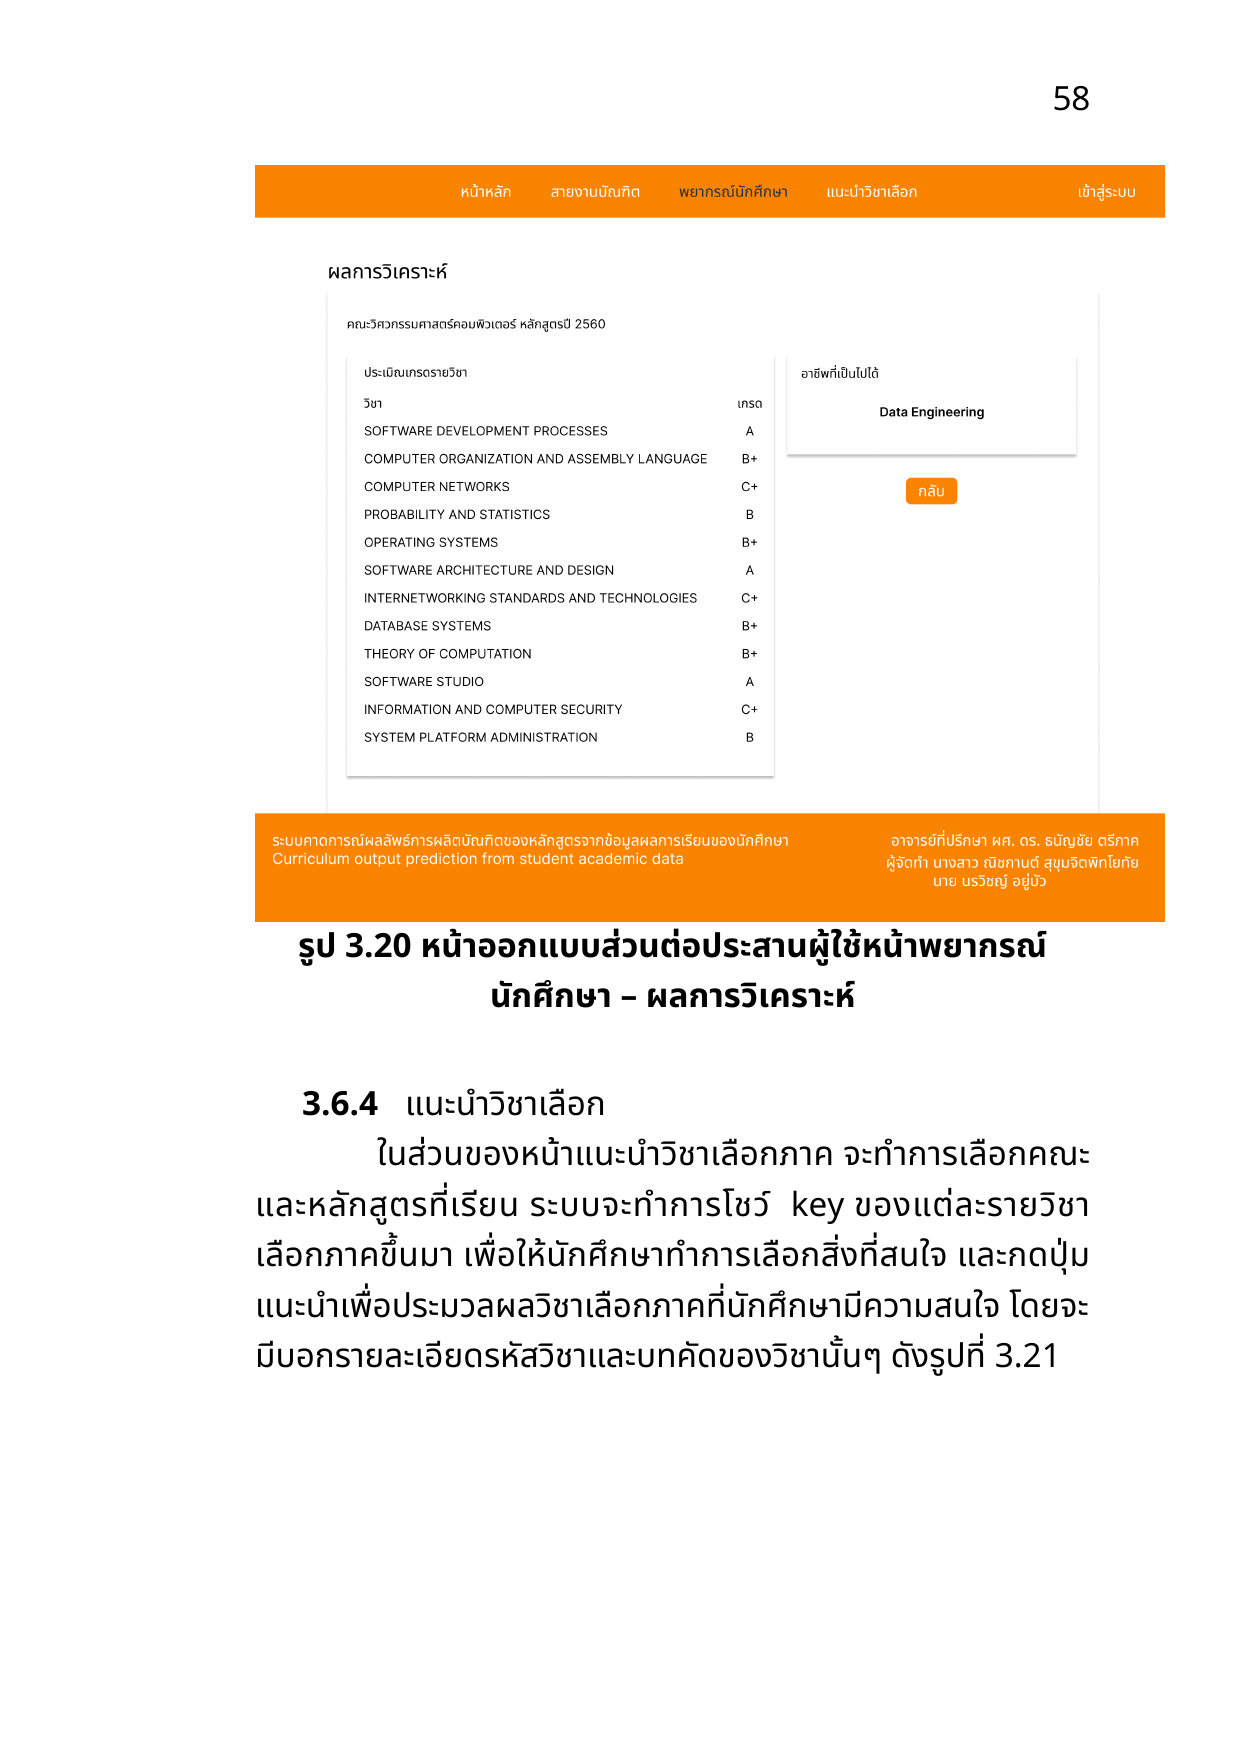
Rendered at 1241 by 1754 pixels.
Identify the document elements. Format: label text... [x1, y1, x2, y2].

picture [255, 165, 1166, 922]
list ในส่วนของหน้าแนะนำวิชาเลือกภาค จะทำการเลือกคณะและหลักสูตรที่เรียน ระบบจะทำการโชว์ key ของแต่ละรายวิชาเลือกภาคขึ้นมา เพื่อให้นักศึกษาทำการเลือกสิ่งที่สนใจ และกดปุ่มแนะนำเพื่อประมวลผลวิชาเลือกภาคที่นักศึกษามีความสนใจ โดยจะมีบอกรายละเอียดรหัสวิชาและบทคัดของวิชานั้นๆ ดังรูปที่ 3.21 [255, 1130, 1090, 1383]
list รูป 3.20 หน้าออกแบบส่วนต่อประสานผู้ใช้หน้าพยากรณ์นักศึกษา – ผลการวิเคราะห์ [255, 922, 1090, 1023]
list แนะนำวิชาเลือก [302, 1079, 1090, 1130]
